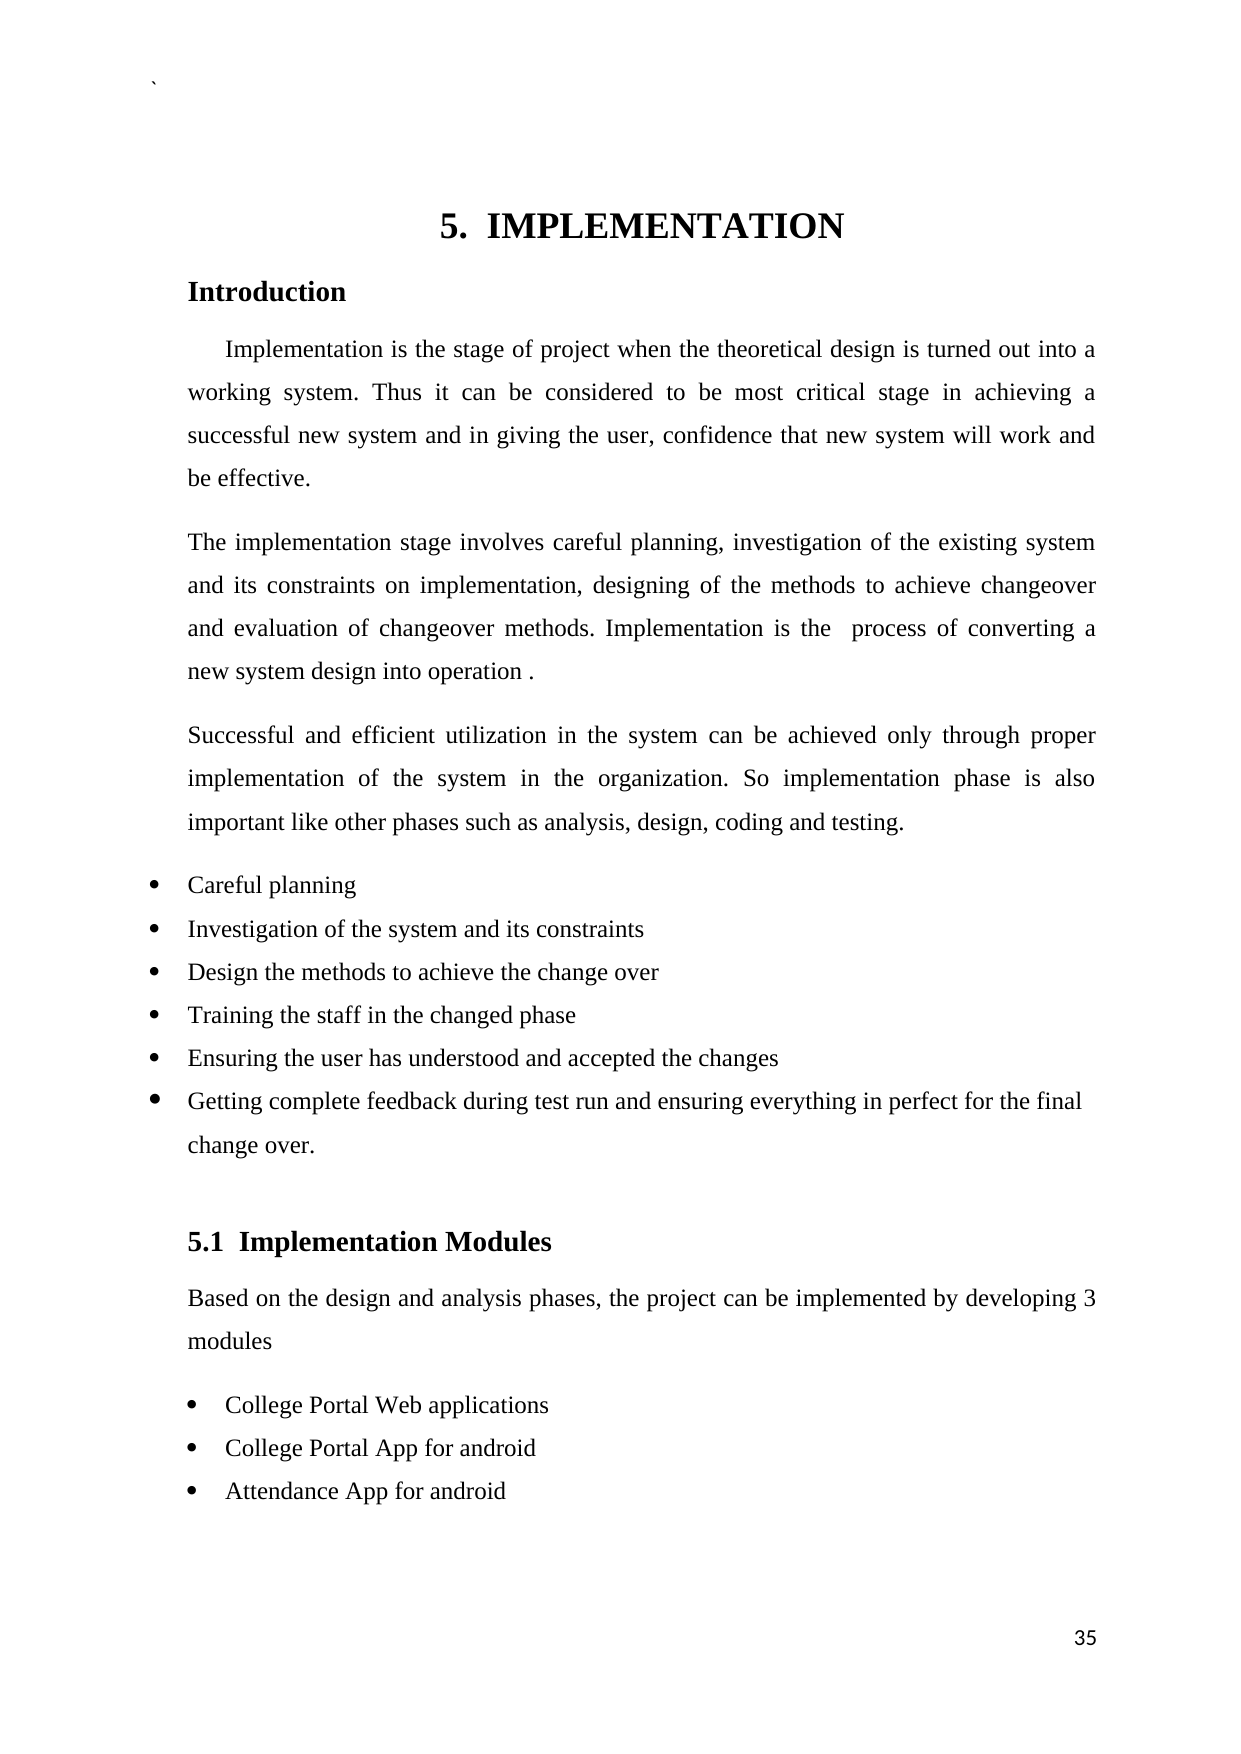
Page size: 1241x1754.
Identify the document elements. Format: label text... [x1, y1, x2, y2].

list Careful planning [150, 871, 1097, 899]
text Successful and efficient utilization in the system can be achieved only through proper implementation of the system in the organization. So implementation phase is also important like other phases such as analysis, design, coding and testing. [187, 720, 1097, 835]
text 5.1 Implementation Modules [187, 1224, 1097, 1257]
text 5. IMPLEMENTATION [187, 204, 1097, 247]
list Ensuring the user has understood and accepted the changes [150, 1043, 1097, 1072]
text Based on the design and analysis phases, the project can be implemented by developing 3 modules [187, 1283, 1097, 1355]
list College Portal Web applications [187, 1390, 1097, 1419]
list Investigation of the system and its constraints [150, 914, 1097, 942]
list Training the staff in the changed phase [150, 1000, 1097, 1029]
list College Portal App for android [187, 1433, 1097, 1462]
list Attendance App for android [187, 1476, 1097, 1505]
text The implementation stage involves careful planning, investigation of the existing system and its constraints on implementation, designing of the methods to achieve changeover and evaluation of changeover methods. Implementation is the process of converting a new system design into operation . [187, 527, 1097, 685]
text Implementation is the stage of project when the theoretical design is turned out into a working system. Thus it can be considered to be most critical stage in achieving a successful new system and in giving the user, confidence that new system will work and be effective. [187, 334, 1097, 492]
text Introduction [187, 274, 1097, 308]
list Getting complete feedback during test run and ensuring everything in perfect for the final change over. [150, 1086, 1097, 1159]
list Design the methods to achieve the change over [150, 957, 1097, 986]
